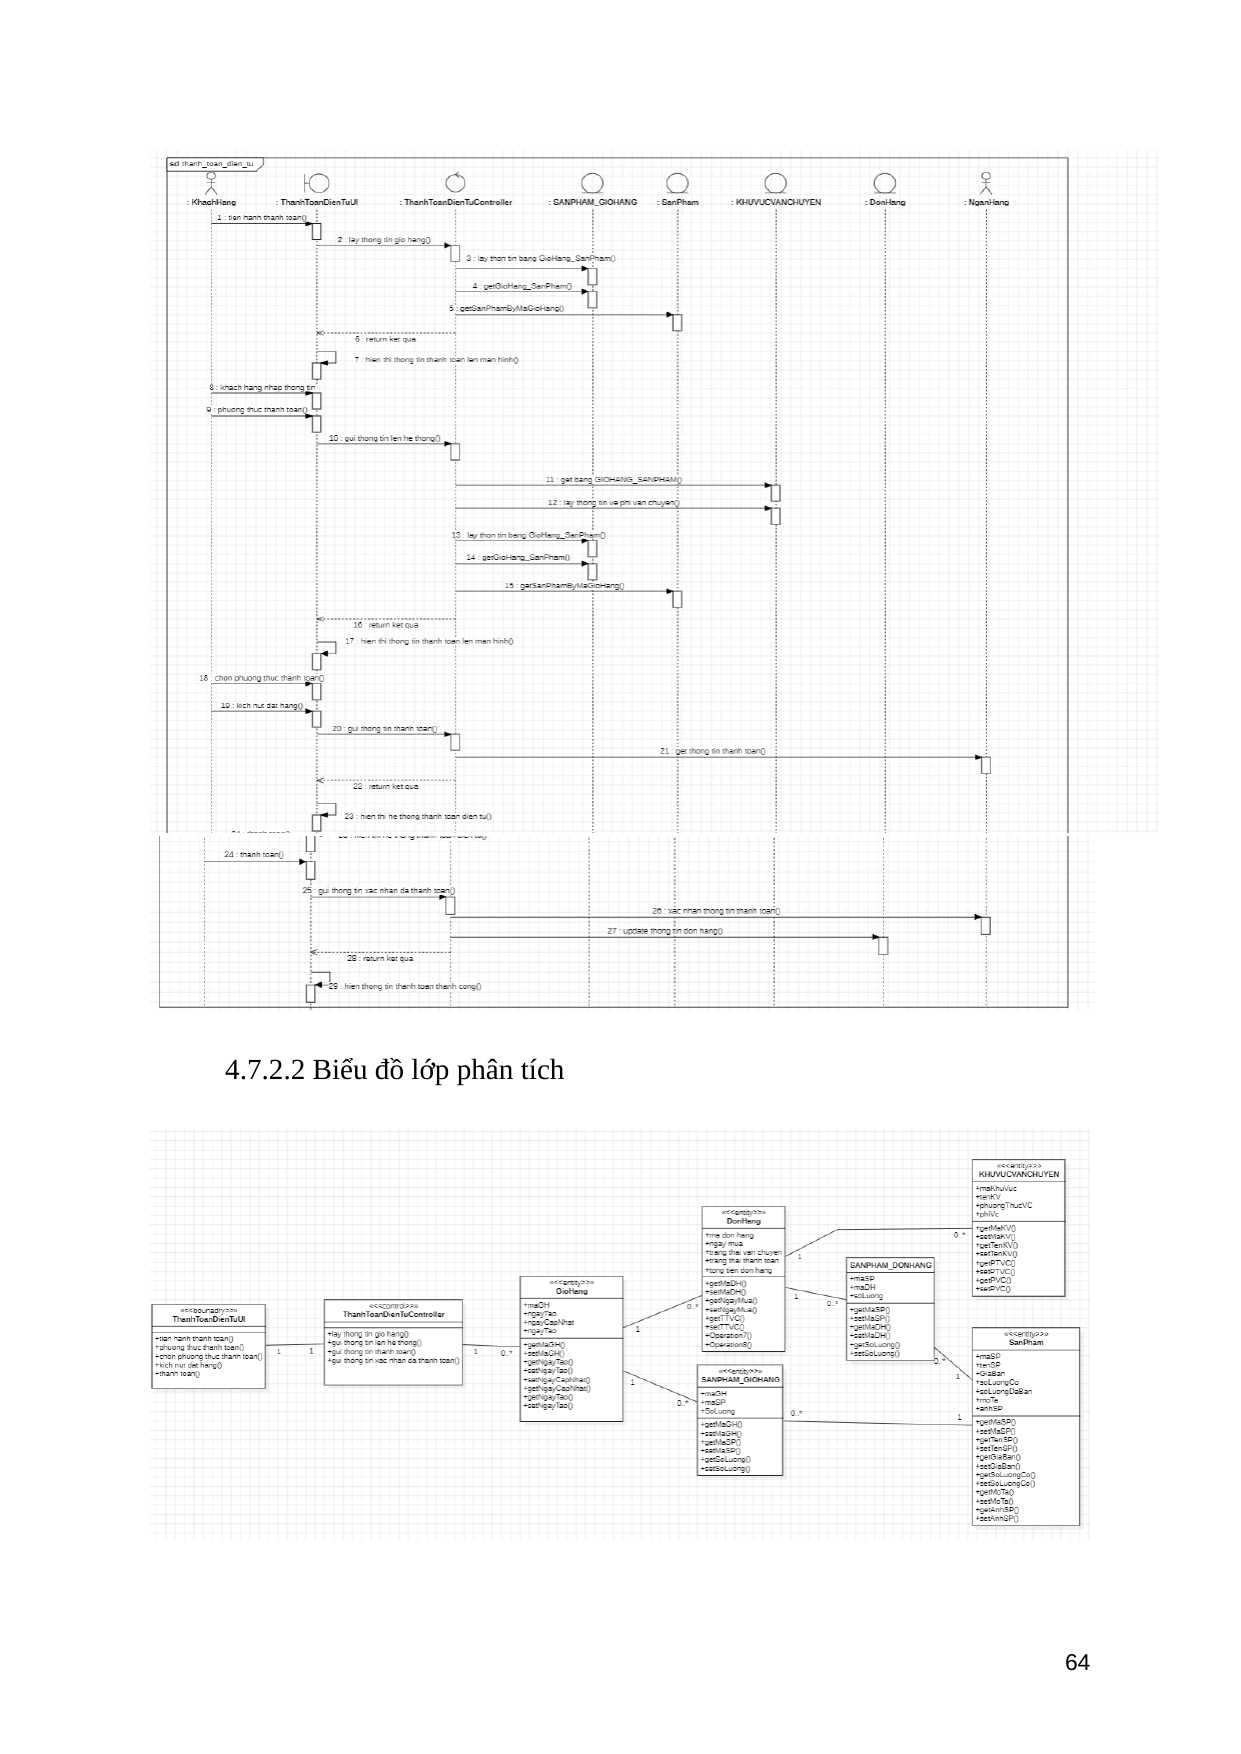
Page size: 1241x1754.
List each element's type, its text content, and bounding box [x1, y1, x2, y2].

picture [150, 150, 1159, 833]
picture [150, 836, 1095, 1011]
picture [150, 1129, 1091, 1540]
text 4.7.2.2 Biểu đồ lớp phân tích [150, 1052, 1090, 1086]
